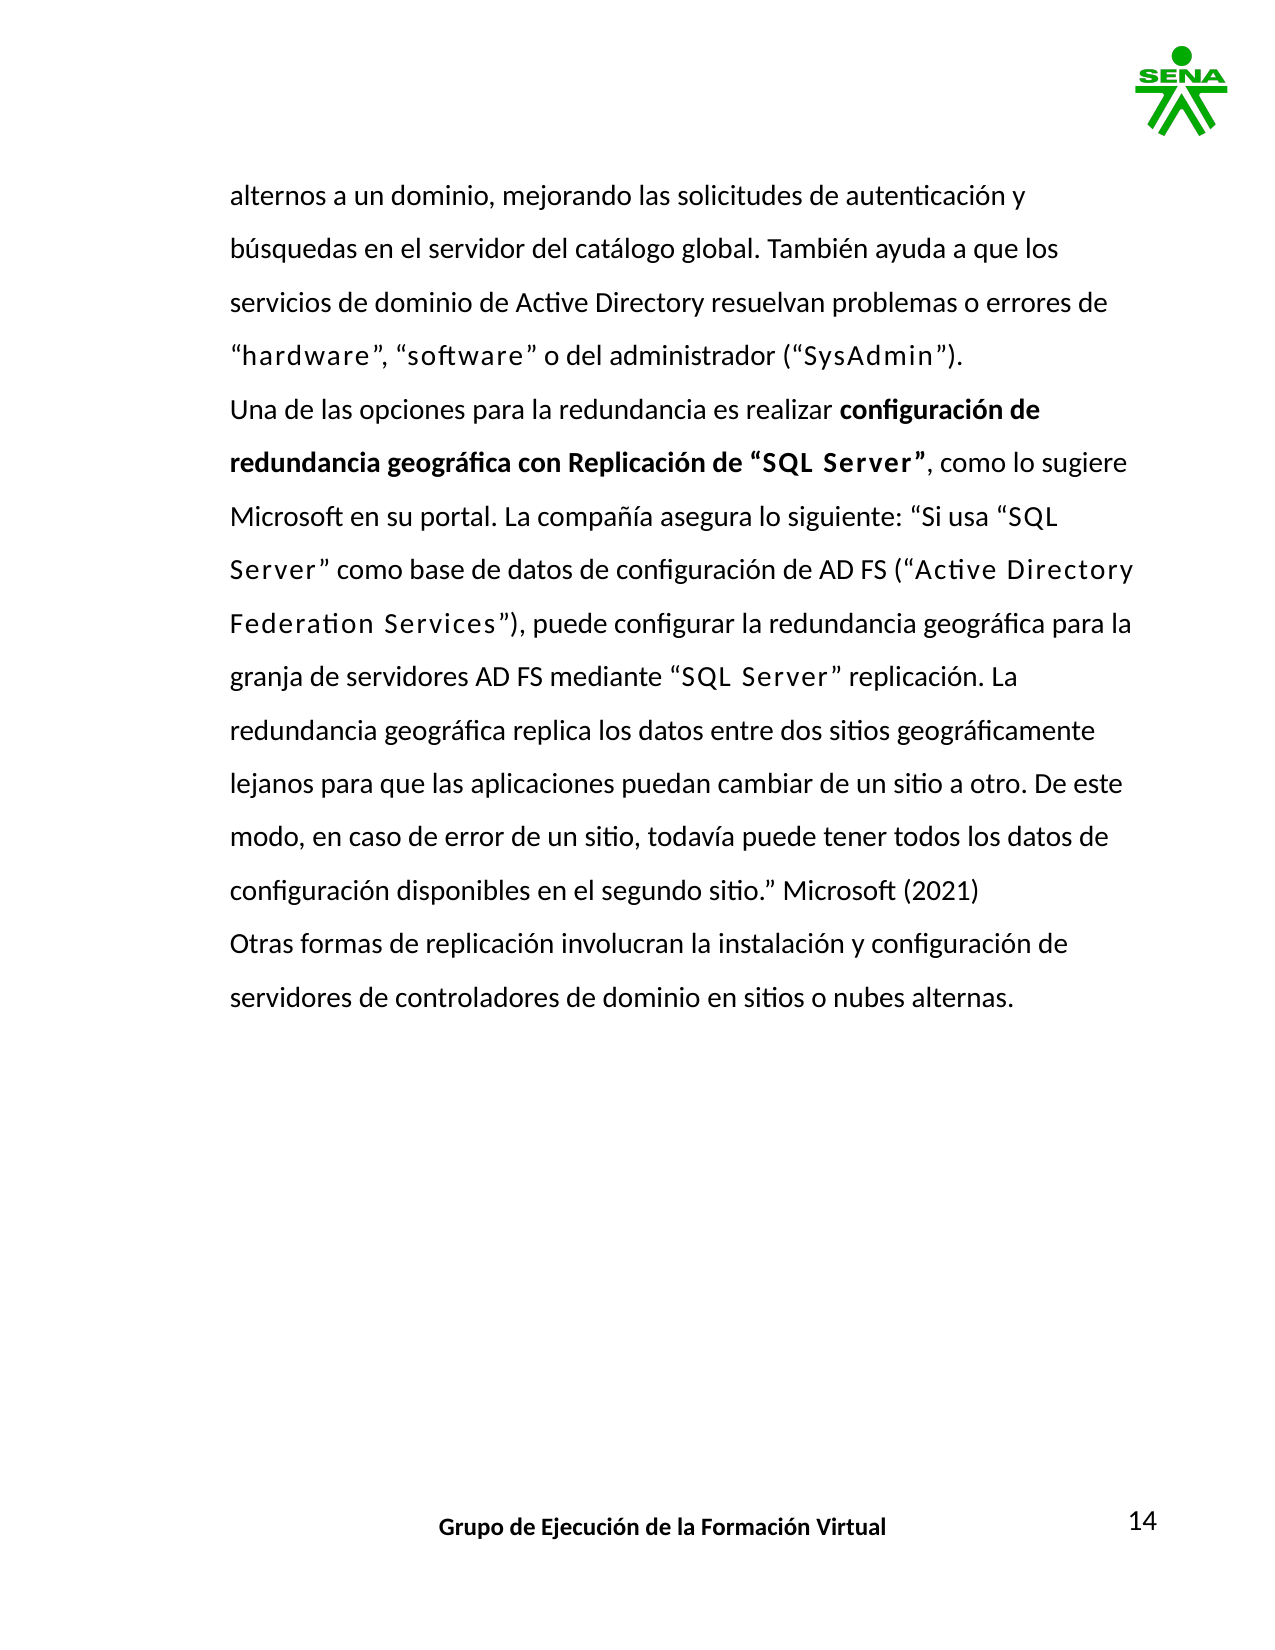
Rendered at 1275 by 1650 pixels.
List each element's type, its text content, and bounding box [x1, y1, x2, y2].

list Una de las opciones para la redundancia es realizar configuración de redundancia geográfica con Replicación de “SQL Server”, como lo sugiere Microsoft en su portal. La compañía asegura lo siguiente: “Si usa “SQL Server” como base de datos de configuración de AD FS (“Active Directory Federation Services”), puede configurar la redundancia geográfica para la granja de servidores AD FS mediante “SQL Server” replicación. La redundancia geográfica replica los datos entre dos sitios geográficamente lejanos para que las aplicaciones puedan cambiar de un sitio a otro. De este modo, en caso de error de un sitio, todavía puede tener todos los datos de configuración disponibles en el segundo sitio.” Microsoft (2021) [229, 391, 1157, 907]
picture [1135, 46, 1228, 136]
list Otras formas de replicación involucran la instalación y configuración de servidores de controladores de dominio en sitios o nubes alternas. [229, 925, 1157, 1014]
